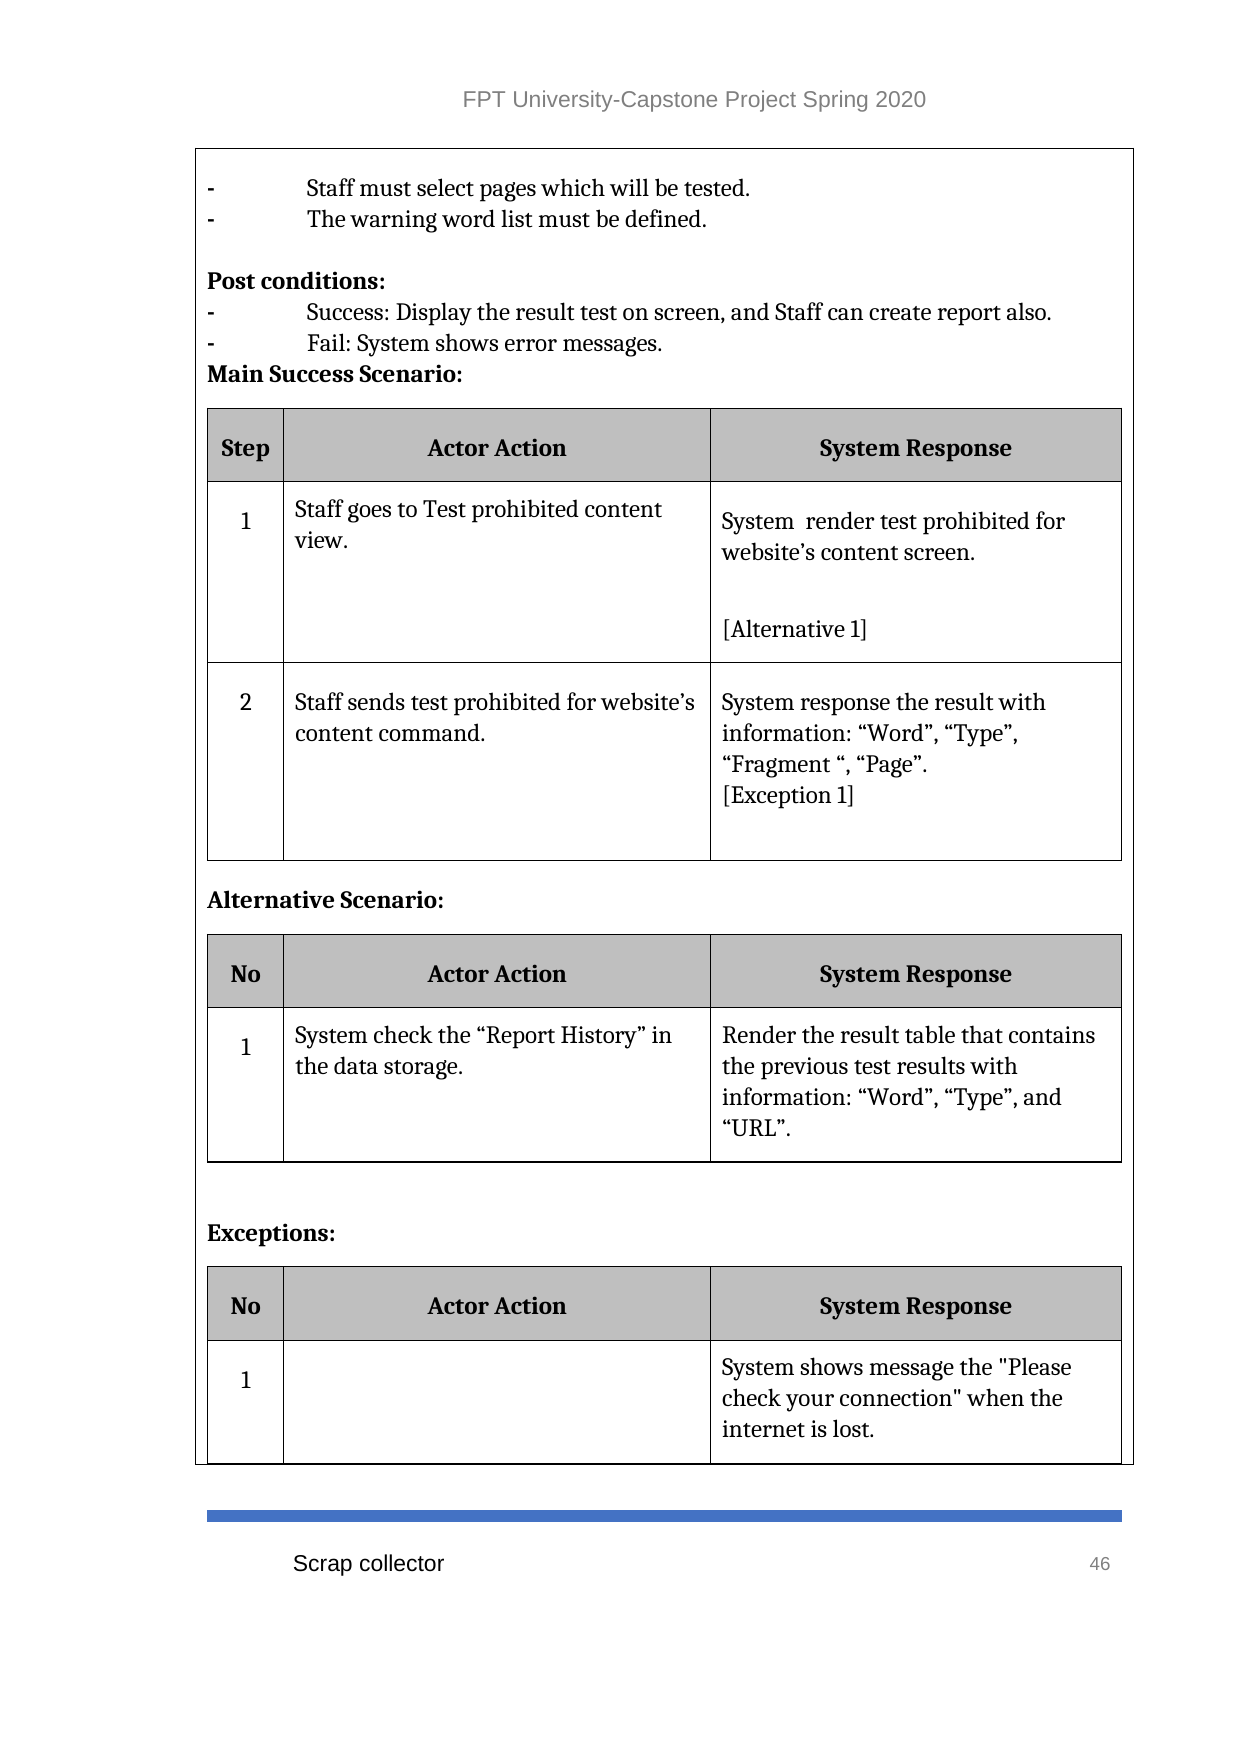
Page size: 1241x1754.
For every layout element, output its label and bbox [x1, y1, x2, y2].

table_cell [196, 149, 1133, 1464]
